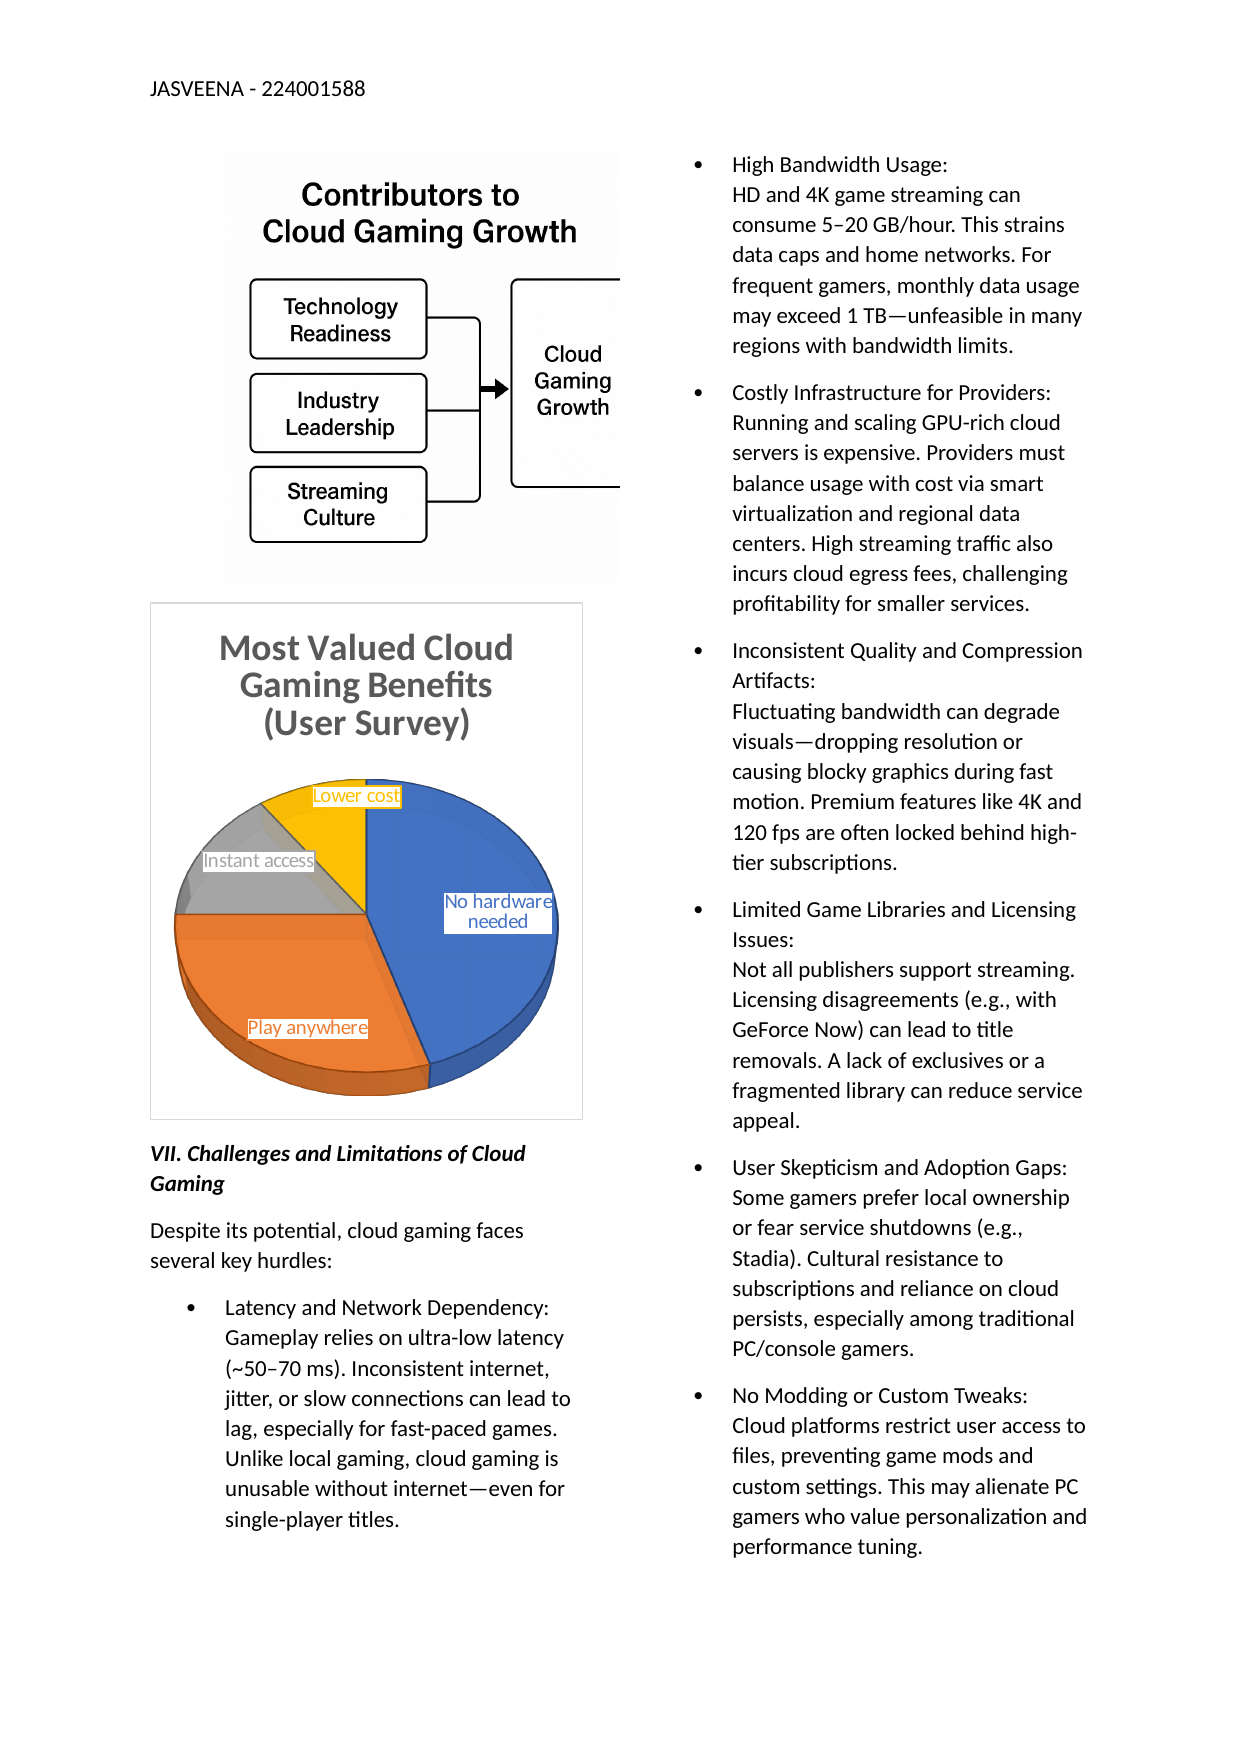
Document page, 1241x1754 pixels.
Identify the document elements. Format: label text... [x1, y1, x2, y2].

text VII. Challenges and Limitations of Cloud Gaming [150, 1139, 583, 1197]
picture [225, 150, 620, 584]
list User Skepticism and Adoption Gaps: Some gamers prefer local ownership or fear service shutdowns (e.g., Stadia). Cultural resistance to subscriptions and reliance on cloud persists, especially among traditional PC/console gamers. [694, 1153, 1090, 1362]
list Limited Game Libraries and Licensing Issues: Not all publishers support streaming. Licensing disagreements (e.g., with GeForce Now) can lead to title removals. A lack of exclusives or a fragmented library can reduce service appeal. [694, 895, 1090, 1134]
text Despite its potential, cloud gaming faces several key hurdles: [150, 1216, 583, 1274]
list Costly Infrastructure for Providers: Running and scaling GPU-rich cloud servers is expensive. Providers must balance usage with cost via smart virtualization and regional data centers. High streaming traffic also incurs cloud egress fees, challenging profitability for smaller services. [694, 378, 1090, 618]
list No Modding or Custom Tweaks: Cloud platforms restrict user access to files, preventing game mods and custom settings. This may alienate PC gamers who value personalization and performance tuning. [694, 1381, 1090, 1560]
list High Bandwidth Usage: HD and 4K game streaming can consume 5–20 GB/hour. This strains data caps and home networks. For frequent gamers, monthly data usage may exceed 1 TB—unfeasible in many regions with bandwidth limits. [694, 150, 1090, 359]
list Latency and Network Dependency: Gameplay relies on ultra-low latency (~50–70 ms). Inconsistent internet, jitter, or slow connections can lead to lag, especially for fast-paced games. Unlike local gaming, cloud gaming is unusable without internet—even for single-player titles. [187, 1293, 583, 1533]
list Inconsistent Quality and Compression Artifacts: Fluctuating bandwidth can degrade visuals—dropping resolution or causing blocky graphics during fast motion. Premium features like 4K and 120 fps are often locked behind high-tier subscriptions. [694, 636, 1090, 876]
